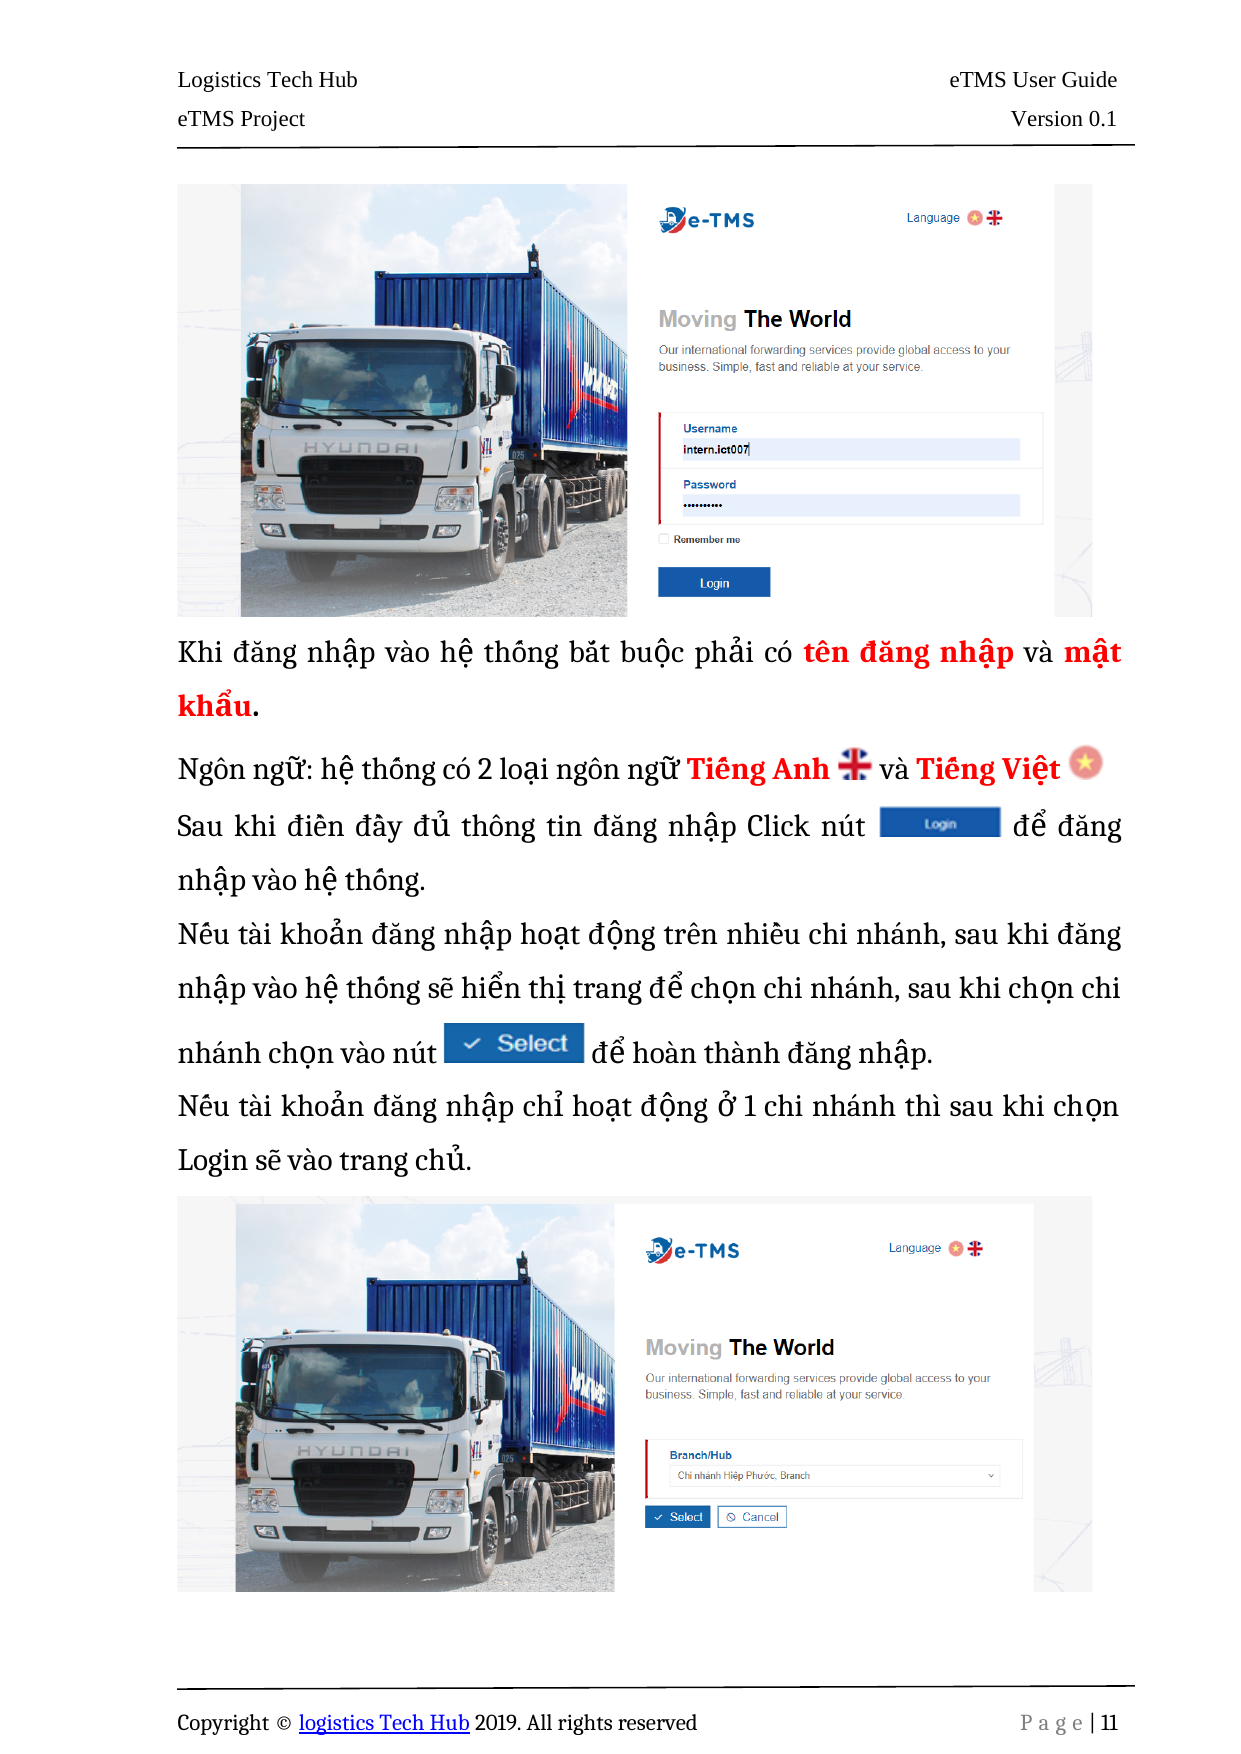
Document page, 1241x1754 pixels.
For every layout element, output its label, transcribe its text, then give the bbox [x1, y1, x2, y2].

picture [877, 805, 1003, 837]
picture [1067, 742, 1105, 780]
picture [177, 1196, 1093, 1592]
text Khi đăng nhập vào hệ thống bắt buộc phải có tên đăng nhập và mật khẩu. [177, 634, 1122, 724]
text Nếu tài khoản đăng nhập chỉ hoạt động ở 1 chi nhánh thì sau khi chọn Login sẽ vào trang chủ. [177, 1089, 1122, 1178]
text Nếu tài khoản đăng nhập hoạt động trên nhiều chi nhánh, sau khi đăng nhập vào hệ thống sẽ hiển thị trang để chọn chi nhánh, sau khi chọn chi nhánh chọn vào nút để hoàn thành đăng nhập. [177, 916, 1122, 1071]
picture [177, 184, 1093, 617]
picture [837, 746, 874, 780]
text Ngôn ngữ: hệ thống có 2 loại ngôn ngữ Tiếng Anh và Tiếng Việt [177, 742, 1122, 787]
picture [443, 1023, 585, 1063]
text Sau khi điền đầy đủ thông tin đăng nhập Click nút để đăng nhập vào hệ thống. [177, 805, 1122, 898]
